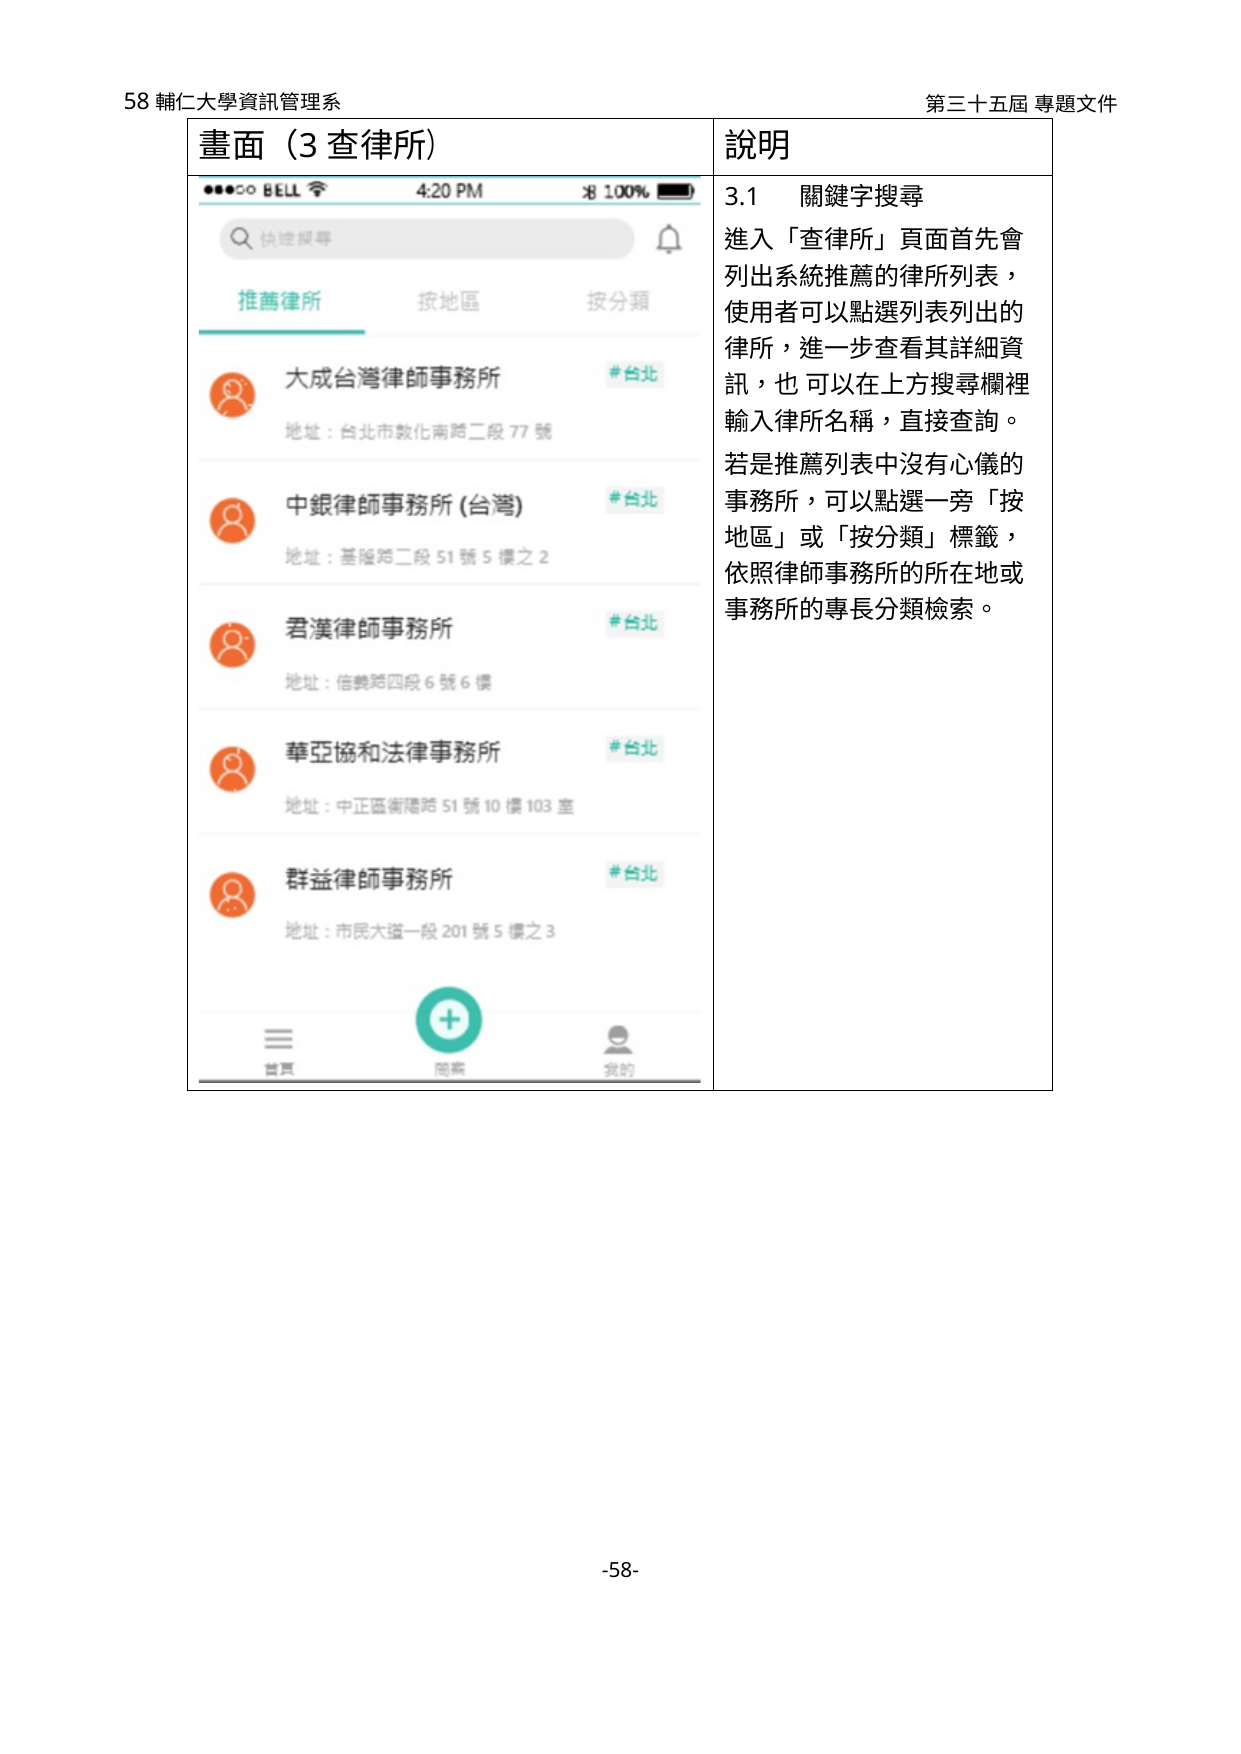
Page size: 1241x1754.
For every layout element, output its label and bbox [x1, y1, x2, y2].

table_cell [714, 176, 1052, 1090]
picture [198, 176, 701, 1083]
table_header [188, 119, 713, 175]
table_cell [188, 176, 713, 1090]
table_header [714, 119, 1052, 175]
